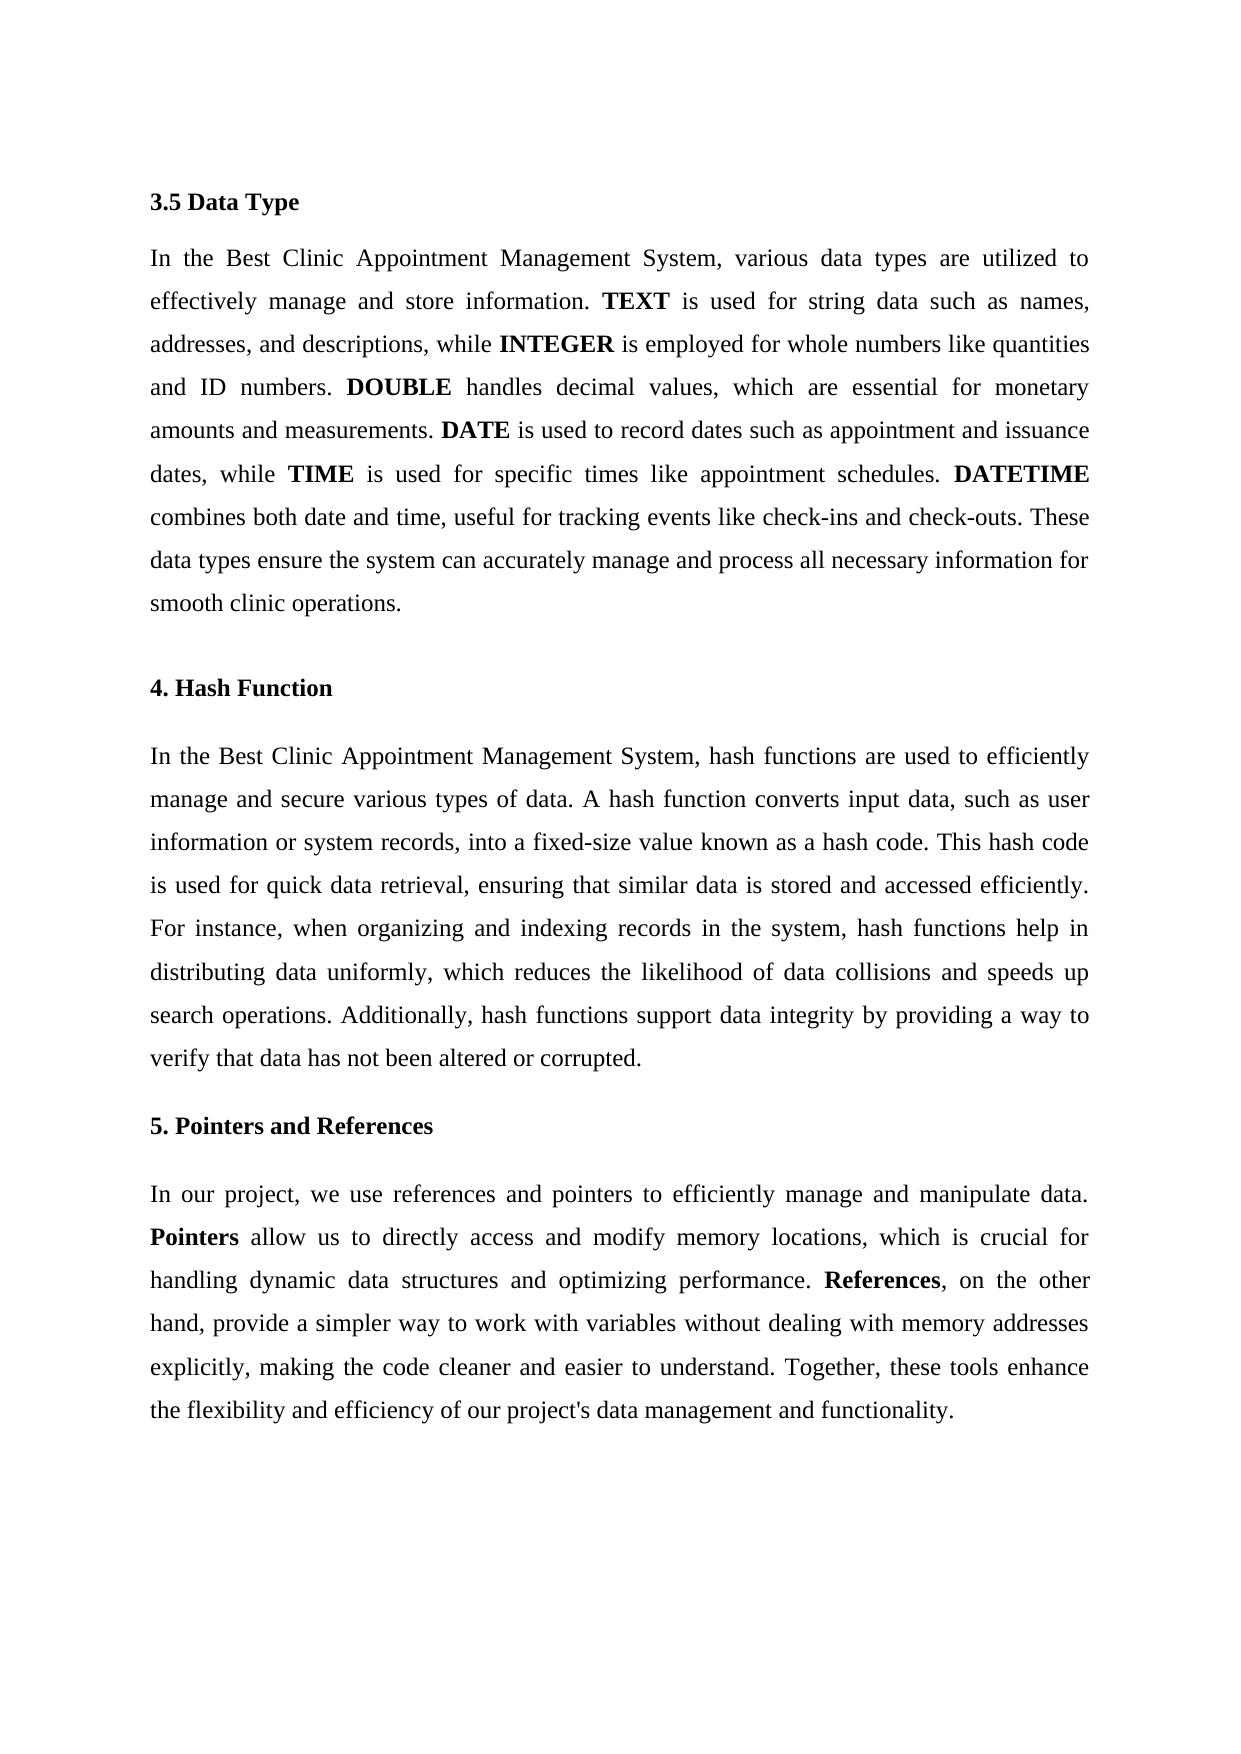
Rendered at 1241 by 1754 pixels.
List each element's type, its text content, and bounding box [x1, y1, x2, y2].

text In the Best Clinic Appointment Management System, hash functions are used to efficiently manage and secure various types of data. A hash function converts input data, such as user information or system records, into a fixed-size value known as a hash code. This hash code is used for quick data retrieval, ensuring that similar data is stored and accessed efficiently. For instance, when organizing and indexing records in the system, hash functions help in distributing data uniformly, which reduces the likelihood of data collisions and speeds up search operations. Additionally, hash functions support data integrity by providing a way to verify that data has not been altered or corrupted. [150, 741, 1090, 1072]
text In the Best Clinic Appointment Management System, various data types are utilized to effectively manage and store information. TEXT is used for string data such as names, addresses, and descriptions, while INTEGER is employed for whole numbers like quantities and ID numbers. DOUBLE handles decimal values, which are essential for monetary amounts and measurements. DATE is used to record dates such as appointment and issuance dates, while TIME is used for specific times like appointment schedules. DATETIME combines both date and time, useful for tracking events like check-ins and check-outs. These data types ensure the system can accurately manage and process all necessary information for smooth clinic operations. [150, 243, 1090, 617]
subtitle 3.5 Data Type [150, 187, 1090, 216]
subtitle 5. Pointers and References [150, 1111, 1090, 1140]
subtitle 4. Hash Function [150, 673, 1090, 702]
text In our project, we use references and pointers to efficiently manage and manipulate data. Pointers allow us to directly access and modify memory locations, which is crucial for handling dynamic data structures and optimizing performance. References, on the other hand, provide a simpler way to work with variables without dealing with memory addresses explicitly, making the code cleaner and easier to understand. Together, these tools enhance the flexibility and efficiency of our project's data management and functionality. [150, 1179, 1090, 1423]
